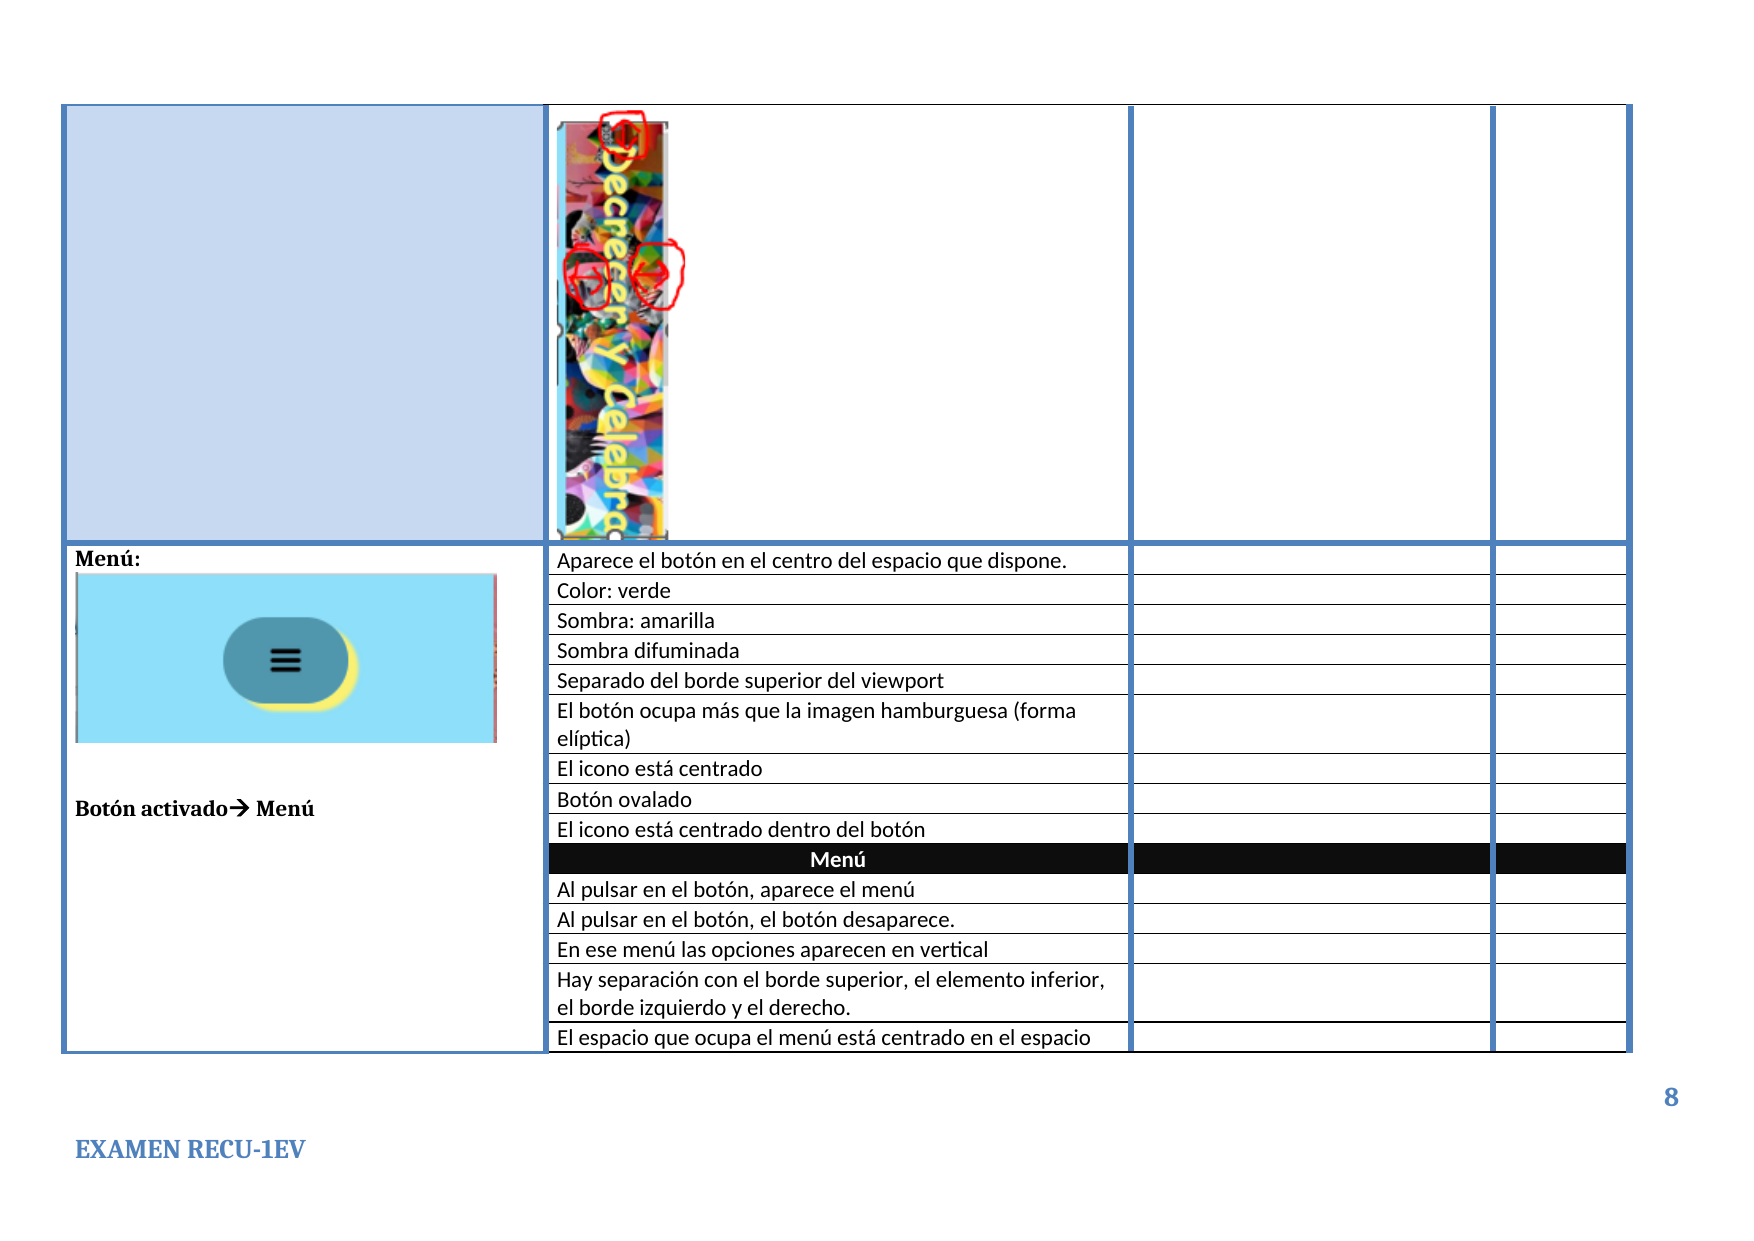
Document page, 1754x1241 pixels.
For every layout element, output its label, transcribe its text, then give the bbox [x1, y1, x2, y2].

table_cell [549, 105, 1131, 540]
table_cell Al pulsar en el botón, aparece el menú [549, 874, 1128, 903]
table_cell [1134, 784, 1490, 813]
table_cell [1496, 904, 1626, 933]
table_cell [1134, 814, 1490, 843]
table_cell [1134, 1023, 1490, 1051]
table_cell [1496, 934, 1626, 963]
table_cell Menú: Botón activado Menú Opción activada: [67, 546, 543, 1051]
table_cell [1496, 695, 1626, 752]
table_cell Color: verde [549, 575, 1128, 604]
table_cell [1496, 575, 1626, 604]
table_cell Sombra: amarilla [549, 605, 1128, 634]
table_cell [1134, 695, 1490, 752]
table_cell [1496, 964, 1626, 1021]
table_cell El botón ocupa más que la imagen hamburguesa (forma elíptica) [549, 695, 1128, 752]
table_cell [1134, 635, 1490, 664]
table_cell [1496, 874, 1626, 903]
table_cell [1134, 844, 1490, 873]
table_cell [549, 1023, 1128, 1051]
table_cell [1496, 814, 1626, 843]
picture [75, 572, 497, 743]
table_cell En ese menú las opciones aparecen en vertical [549, 934, 1128, 963]
table_cell [1134, 665, 1490, 694]
table_cell El icono está centrado [549, 754, 1128, 783]
table_cell Botón ovalado [549, 784, 1128, 813]
table_cell [1496, 844, 1626, 873]
table_cell [1134, 754, 1490, 783]
table_cell Hay separación con el borde superior, el elemento inferior, el borde izquierdo y el derecho. [549, 964, 1128, 1021]
table_cell [1134, 575, 1490, 604]
table_cell Menú [549, 844, 1128, 873]
table_cell Al pulsar en el botón, el botón desaparece. [549, 904, 1128, 933]
table_cell [1496, 1023, 1626, 1051]
table_cell [1496, 784, 1626, 813]
table_cell [1496, 665, 1626, 694]
table_cell [1134, 934, 1490, 963]
table_cell [1496, 754, 1626, 783]
table_cell [1134, 605, 1490, 634]
table_cell [1496, 105, 1626, 540]
table_cell Separado del borde superior del viewport [549, 665, 1128, 694]
table_cell Aparece el botón en el centro del espacio que dispone. [549, 546, 1128, 574]
table_cell [1134, 964, 1490, 1021]
table_cell [1134, 105, 1493, 540]
table_cell [1134, 874, 1490, 903]
table_cell [1496, 546, 1626, 574]
table_cell [1496, 635, 1626, 664]
table_cell El icono está centrado dentro del botón [549, 814, 1128, 843]
table_cell Sombra difuminada [549, 635, 1128, 664]
table_cell [1134, 546, 1490, 574]
table_cell [1134, 904, 1490, 933]
table_cell [1496, 605, 1626, 634]
picture [556, 110, 686, 540]
